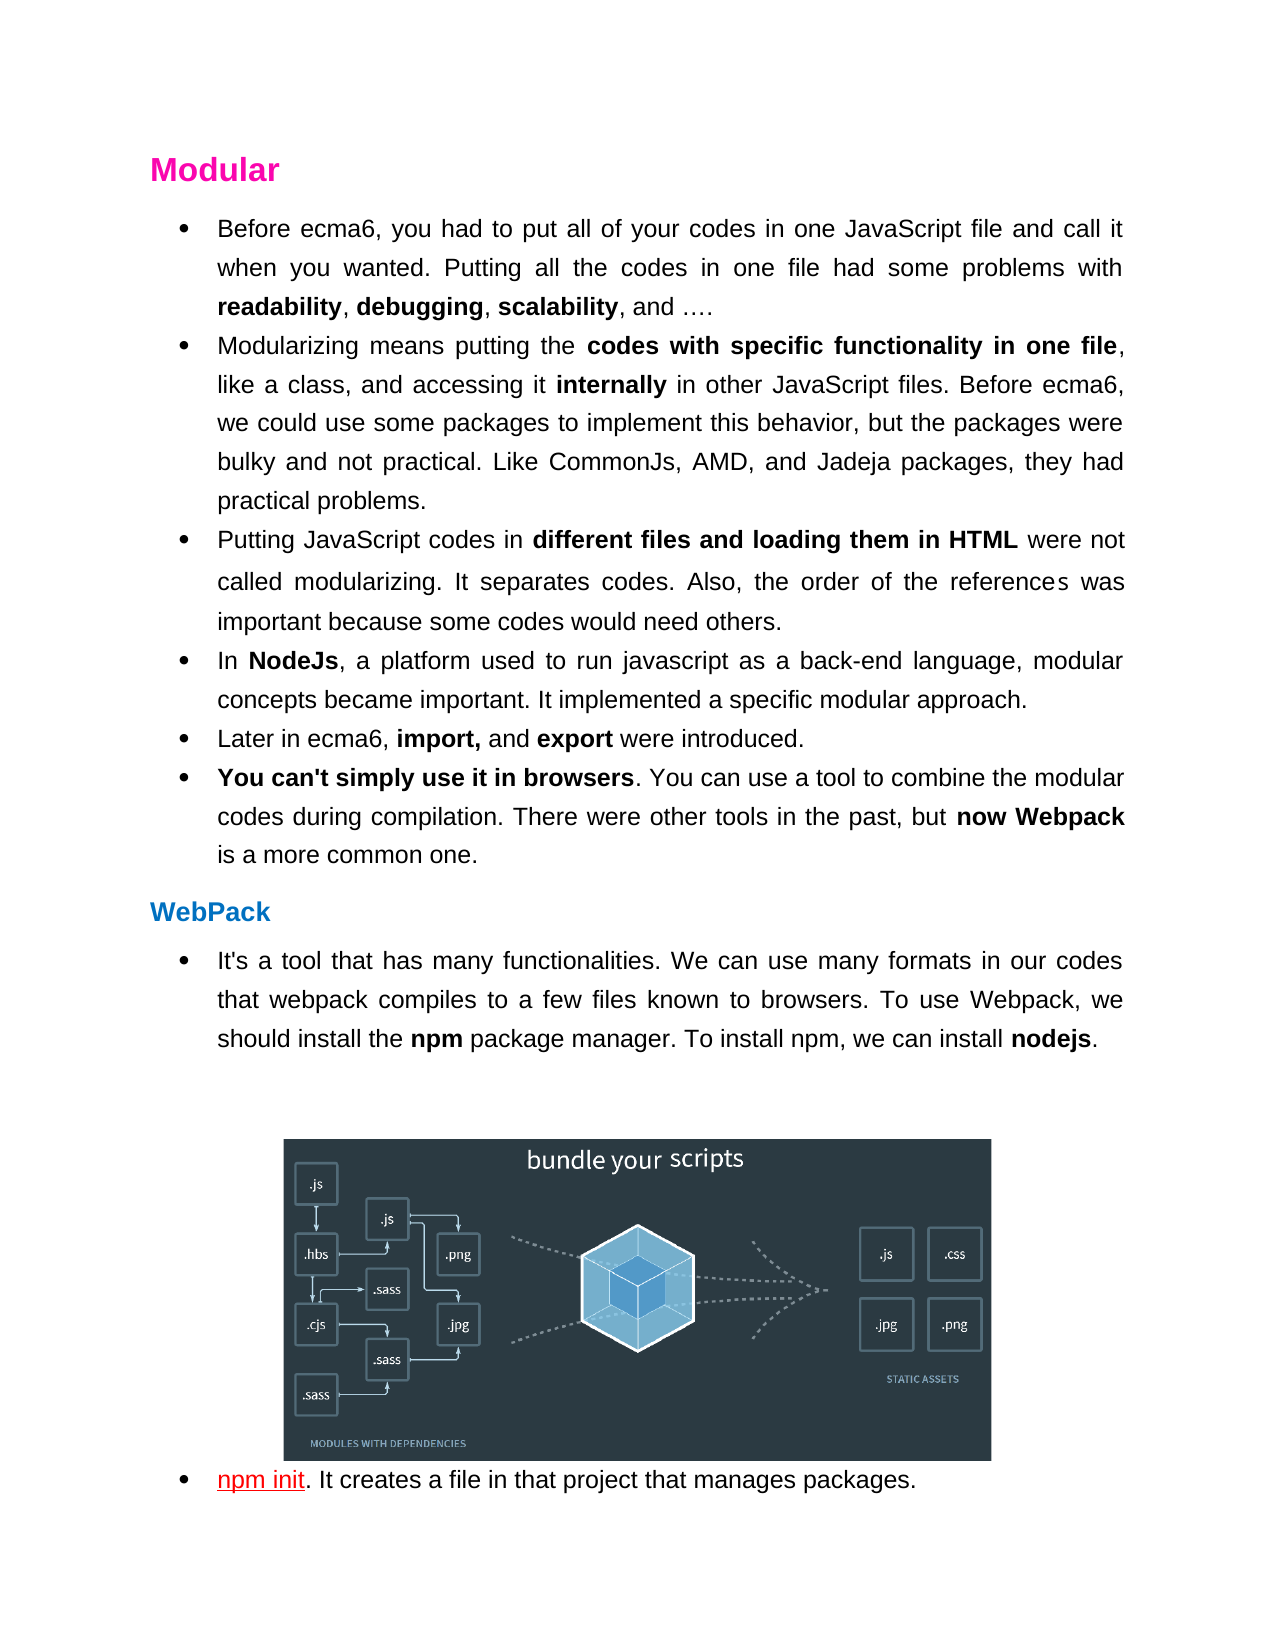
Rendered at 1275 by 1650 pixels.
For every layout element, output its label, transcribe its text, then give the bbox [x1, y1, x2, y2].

list You can't simply use it in browsers. You can use a tool to combine the modular codes during compilation. There were other tools in the past, but now Webpack is a more common one. [179, 763, 1125, 869]
list In NodeJs, a platform used to run javascript as a back-end language, modular concepts became important. It implemented a specific modular approach. [179, 646, 1125, 714]
picture [283, 1139, 992, 1461]
text WebPack [150, 896, 1125, 927]
text Modular [150, 150, 1125, 188]
list It's a tool that has many functionalities. We can use many formats in our codes that webpack compiles to a few files known to browsers. To use Webpack, we should install the npm package manager. To install npm, we can install nodejs. [179, 946, 1125, 1052]
list Modularizing means putting the codes with specific functionality in one file, like a class, and accessing it internally in other JavaScript files. Before ecma6, we could use some packages to implement this behavior, but the packages were bulky and not practical. Like CommonJs, AMD, and Jadeja packages, they had practical problems. [179, 331, 1125, 514]
list Putting JavaScript codes in different files and loading them in HTML were not called modularizing. It separates codes. Also, the order of the references was important because some codes would need others. [179, 524, 1125, 636]
list Before ecma6, you had to put all of your codes in one JavaScript file and call it when you wanted. Putting all the codes in one file had some problems with readability, debugging, scalability, and …. [179, 214, 1125, 321]
list npm init. It creates a file in that project that manages packages. [179, 1465, 1125, 1494]
list Later in ecma6, import, and export were introduced. [179, 724, 1125, 753]
